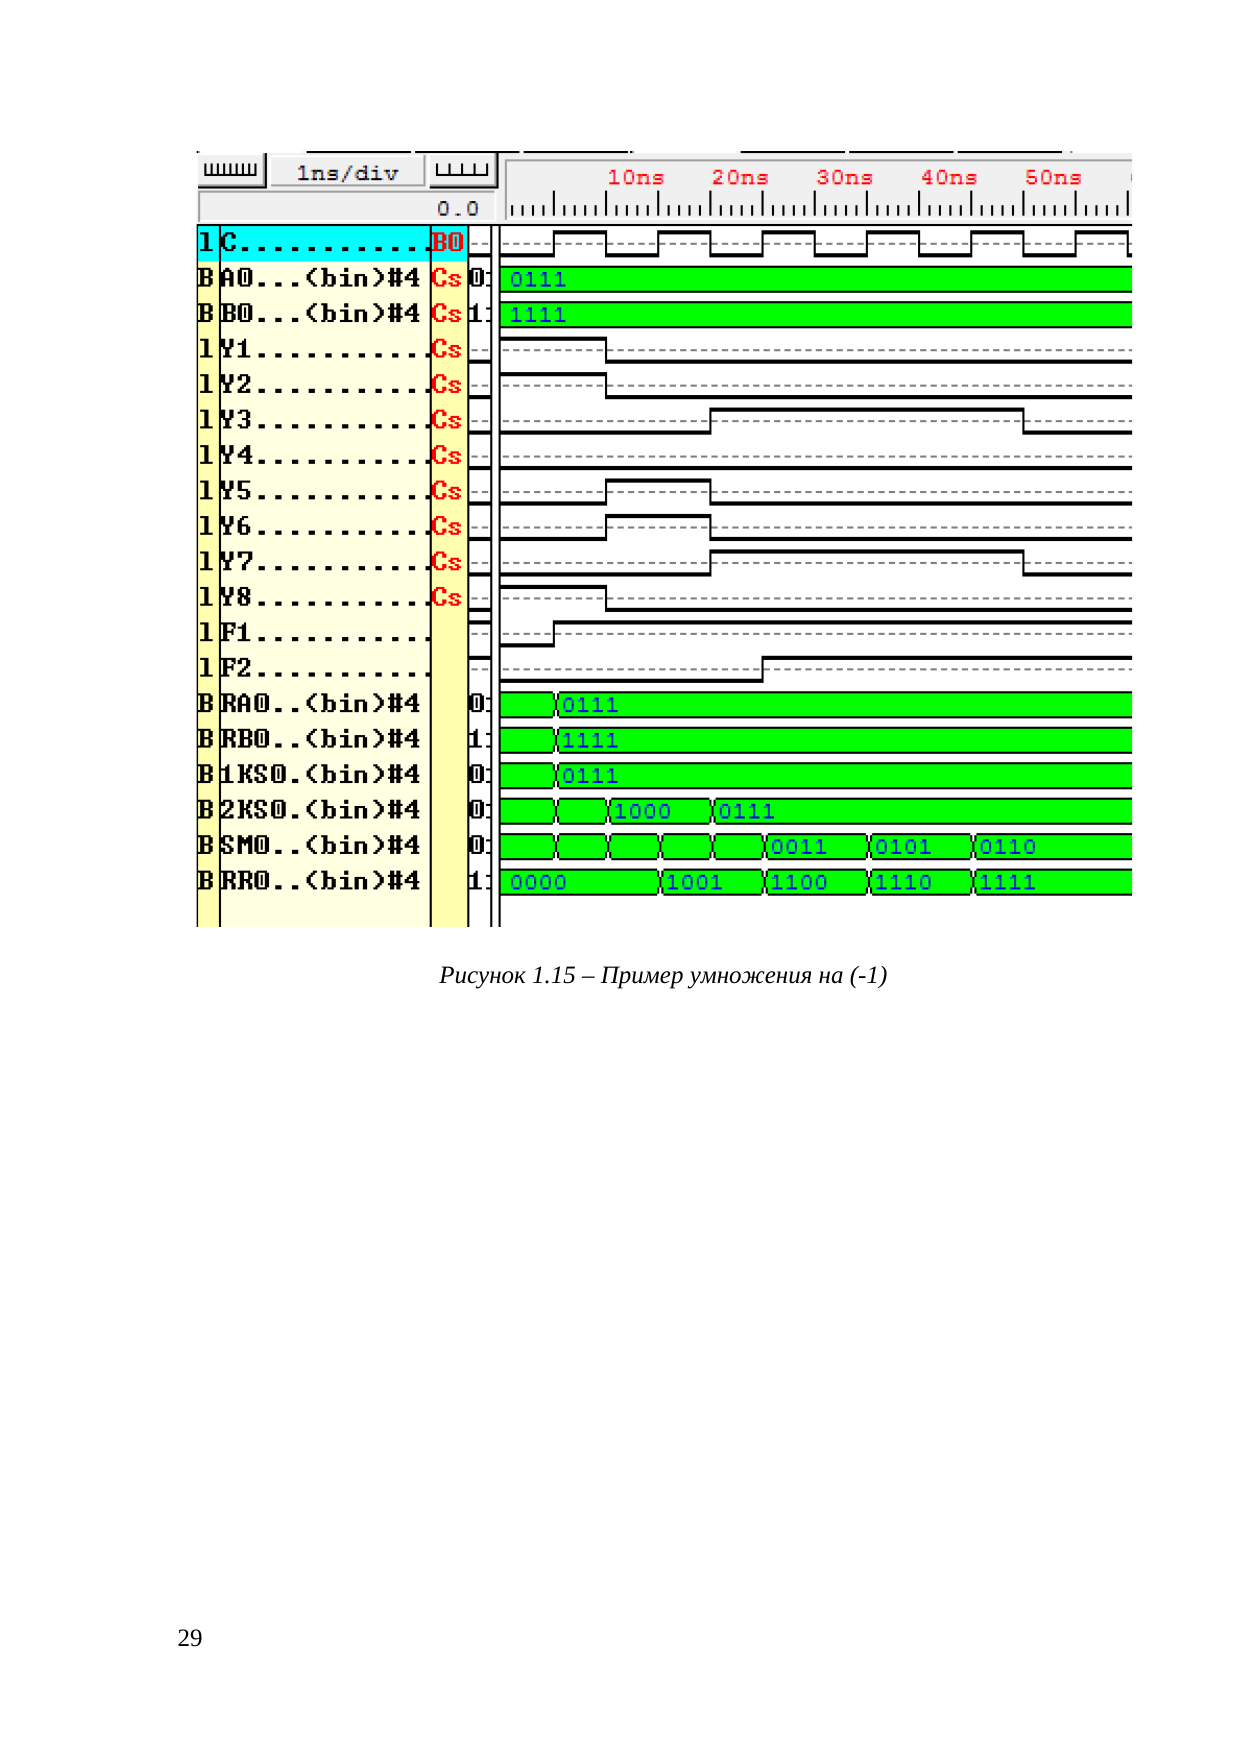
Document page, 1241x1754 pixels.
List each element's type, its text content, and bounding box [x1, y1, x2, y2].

text Рисунок 1.15 – Пример умножения на (-1) [177, 960, 1152, 989]
picture [196, 151, 1133, 927]
